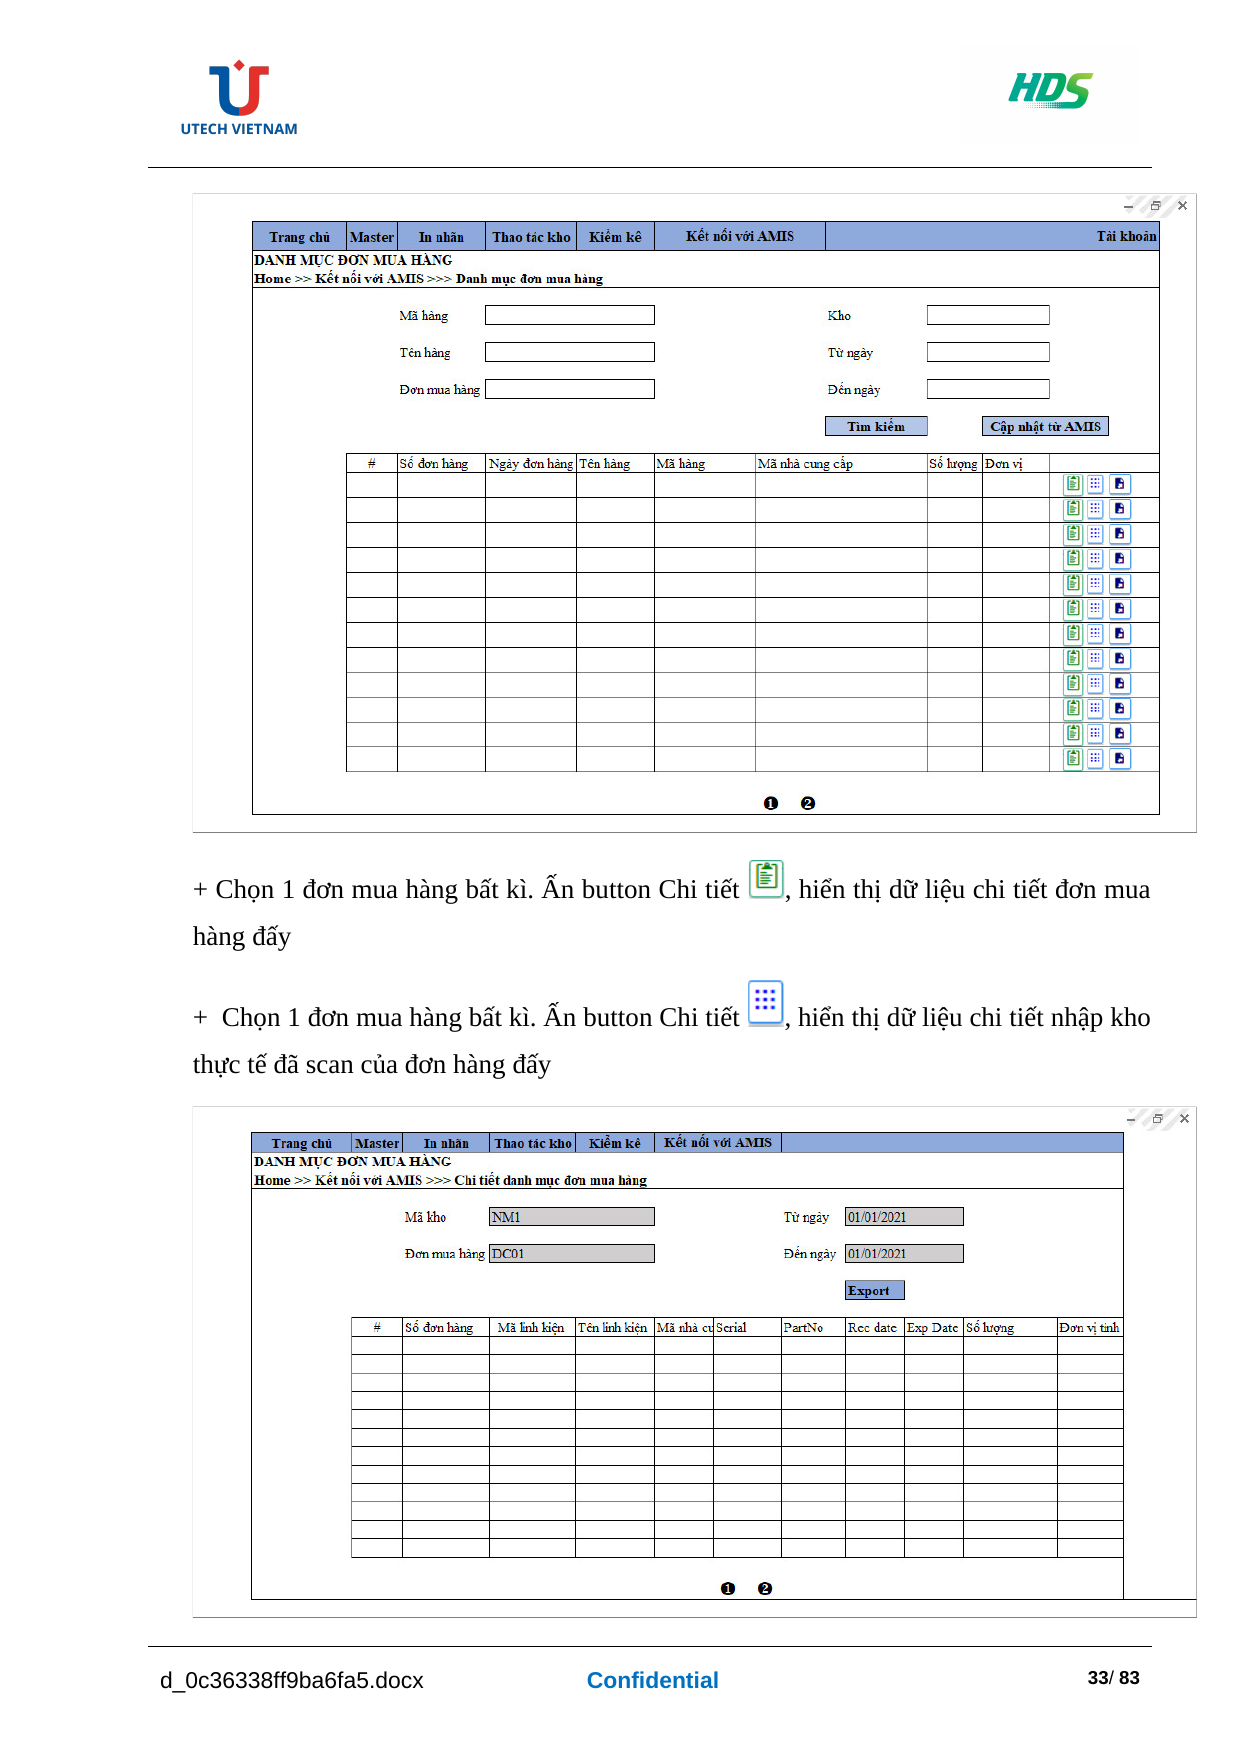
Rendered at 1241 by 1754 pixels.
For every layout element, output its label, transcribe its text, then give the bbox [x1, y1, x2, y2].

text + Chọn 1 đơn mua hàng bất kì. Ấn button Chi tiết , hiển thị dữ liệu chi tiết nhập kho thực tế đã scan của đơn hàng đấy [193, 979, 1152, 1079]
picture [175, 47, 301, 142]
picture [748, 860, 785, 899]
picture [748, 979, 785, 1027]
picture [192, 193, 1197, 833]
text + Chọn 1 đơn mua hàng bất kì. Ấn button Chi tiết , hiển thị dữ liệu chi tiết đơn mua hàng đấy [193, 860, 1152, 951]
picture [960, 44, 1141, 144]
picture [192, 1106, 1197, 1618]
